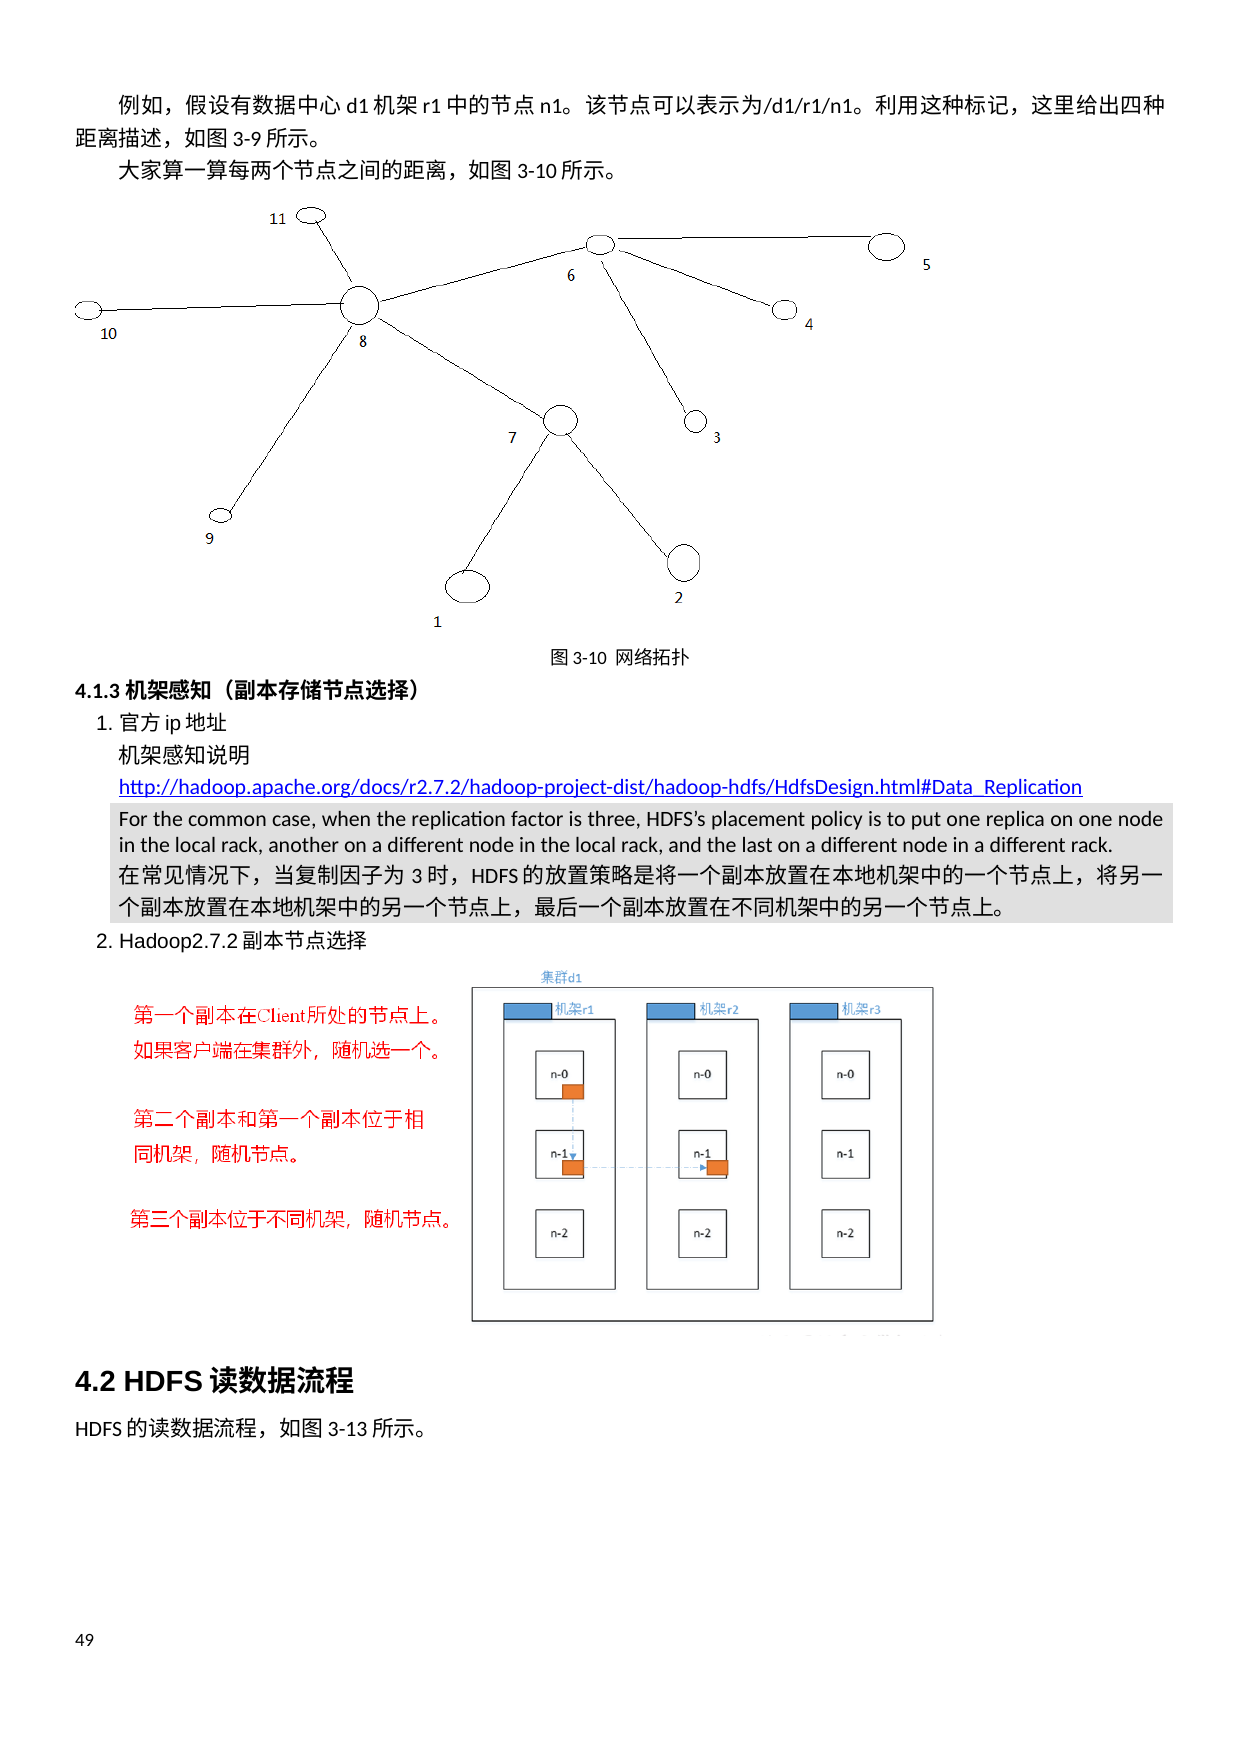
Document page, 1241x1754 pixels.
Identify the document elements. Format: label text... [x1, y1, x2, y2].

text 大家算一算每两个节点之间的距离，如图3-10所示。 [75, 153, 1165, 185]
picture [75, 185, 940, 636]
text 图3-10 网络拓扑 [75, 640, 1165, 673]
text 1. 官方ip地址 [75, 705, 1165, 738]
text 机架感知说明 [75, 738, 1165, 770]
subtitle 4.1.3 机架感知（副本存储节点选择） [75, 673, 1165, 705]
subtitle 4.2 HDFS读数据流程 [75, 1346, 1165, 1411]
text 在常见情况下，当复制因子为3时，HDFS的放置策略是将一个副本放置在本地机架中的一个节点上，将另一个副本放置在本地机架中的另一个节点上，最后一个副本放置在不同机架中的另一个节点上。 [110, 858, 1173, 923]
text http://hadoop.apache.org/docs/r2.7.2/hadoop-project-dist/hadoop-hdfs/HdfsDesign.html#Data_Replication [75, 770, 1165, 803]
text 2. Hadoop2.7.2副本节点选择 [75, 923, 1165, 956]
text For the common case, when the replication factor is three, HDFS’s placement policy is to put one replica on one node in the local rack, another on a different node in the local rack, and the last on a different node in a different rack. [110, 803, 1173, 858]
text HDFS的读数据流程，如图3-13所示。 [75, 1411, 1165, 1443]
picture [118, 956, 957, 1336]
text 例如，假设有数据中心d1机架r1中的节点n1。该节点可以表示为/d1/r1/n1。利用这种标记，这里给出四种距离描述，如图3-9所示。 [75, 88, 1165, 153]
